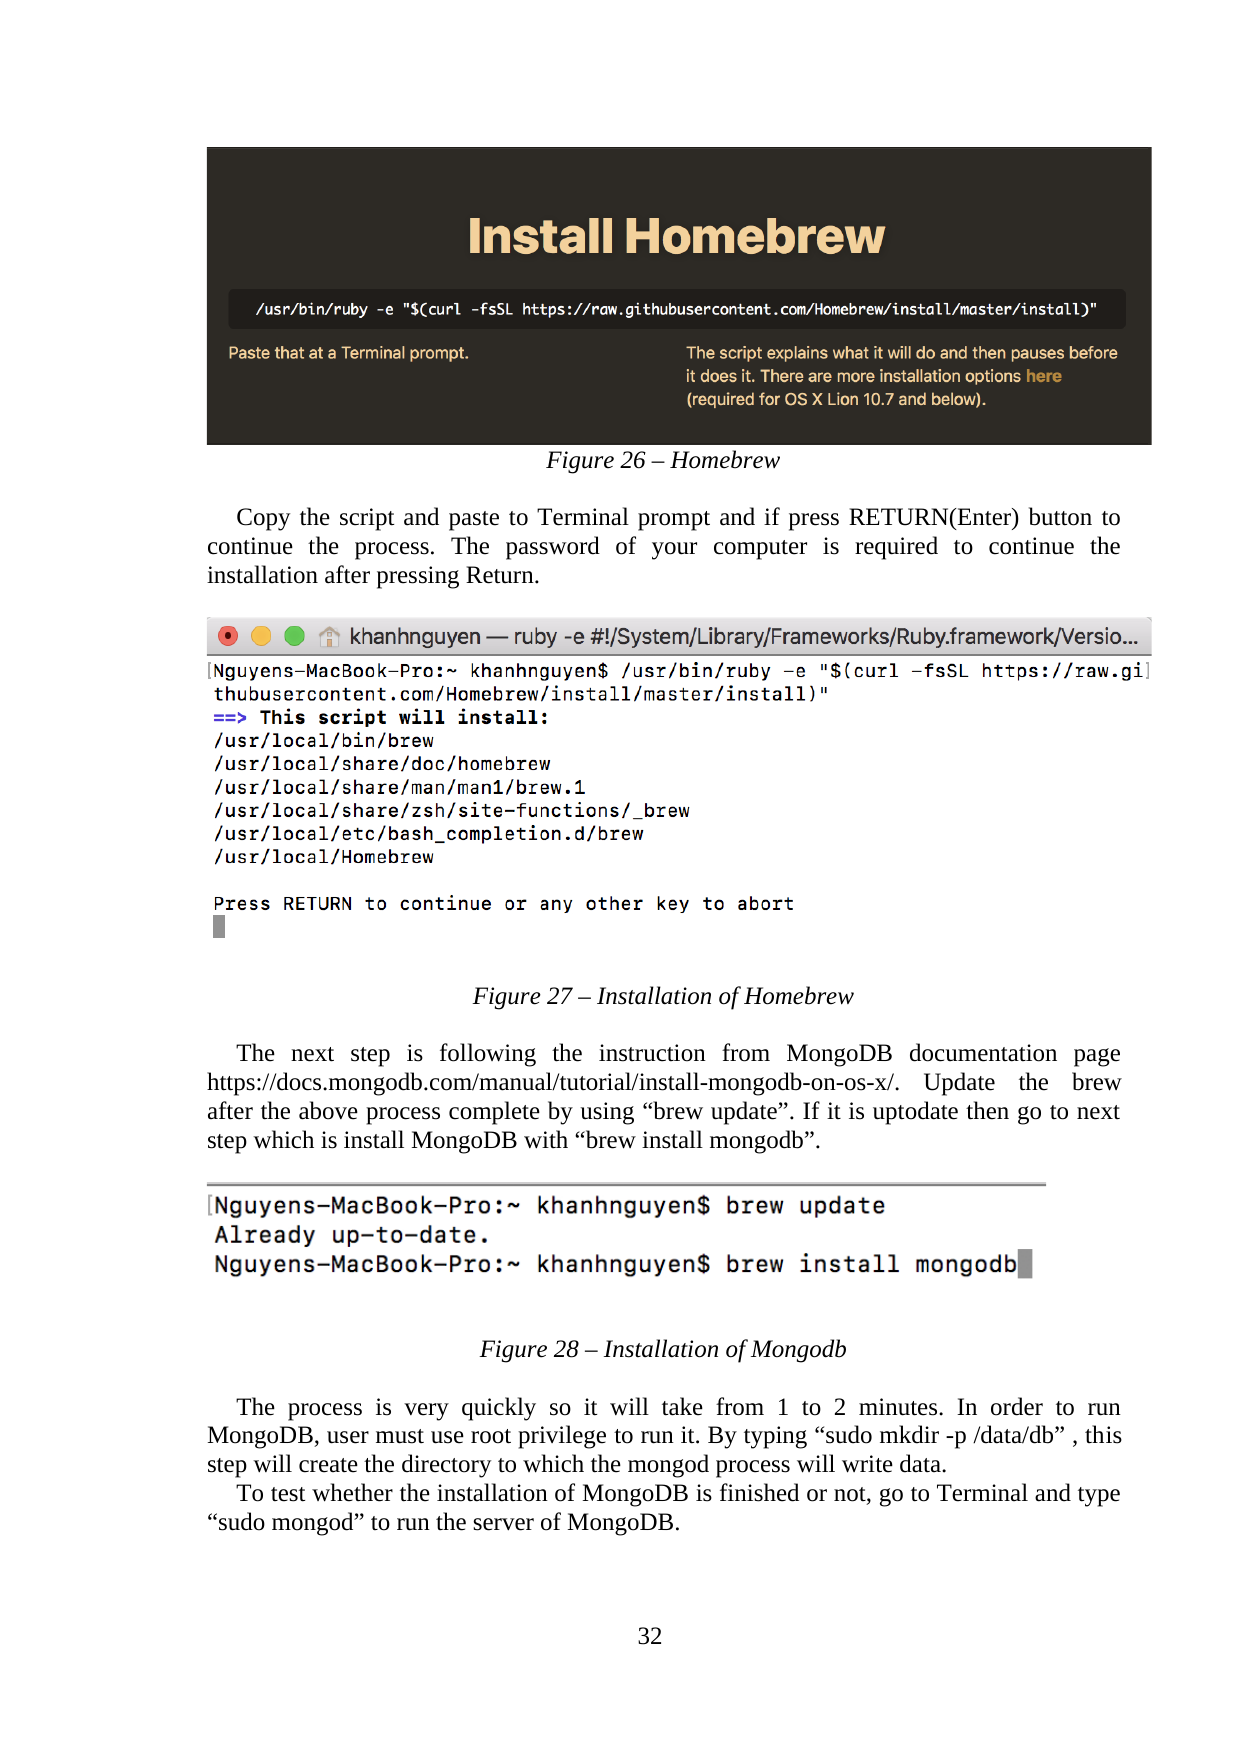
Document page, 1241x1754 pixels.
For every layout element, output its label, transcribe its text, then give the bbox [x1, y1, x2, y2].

text To test whether the installation of MongoDB is finished or not, go to Terminal and type “sudo mongod” to run the server of MongoDB. [207, 1478, 1122, 1536]
text The process is very quickly so it will take from 1 to 2 minutes. In order to run MongoDB, user must use root privilege to run it. By typing “sudo mkdir -p /data/db” , this step will create the directory to which the mongod process will write data. [207, 1392, 1122, 1478]
text Figure 28 – Installation of Mongodb [207, 1334, 1122, 1363]
text Figure 26 – Homebrew [207, 445, 1122, 473]
text The next step is following the instruction from MongoDB documentation page https://docs.mongodb.com/manual/tutorial/install-mongodb-on-os-x/. Update the brew after the above process complete by using “brew update”. If it is uptodate then go to next step which is install MongoDB with “brew install mongodb”. [207, 1038, 1122, 1153]
text Figure 27 – Installation of Homebrew [207, 981, 1122, 1010]
picture [206, 1182, 1047, 1335]
text Copy the script and paste to Terminal prompt and if press RETURN(Enter) button to continue the process. The password of your computer is required to continue the installation after pressing Return. [207, 502, 1122, 588]
picture [206, 617, 1152, 981]
picture [206, 147, 1152, 445]
